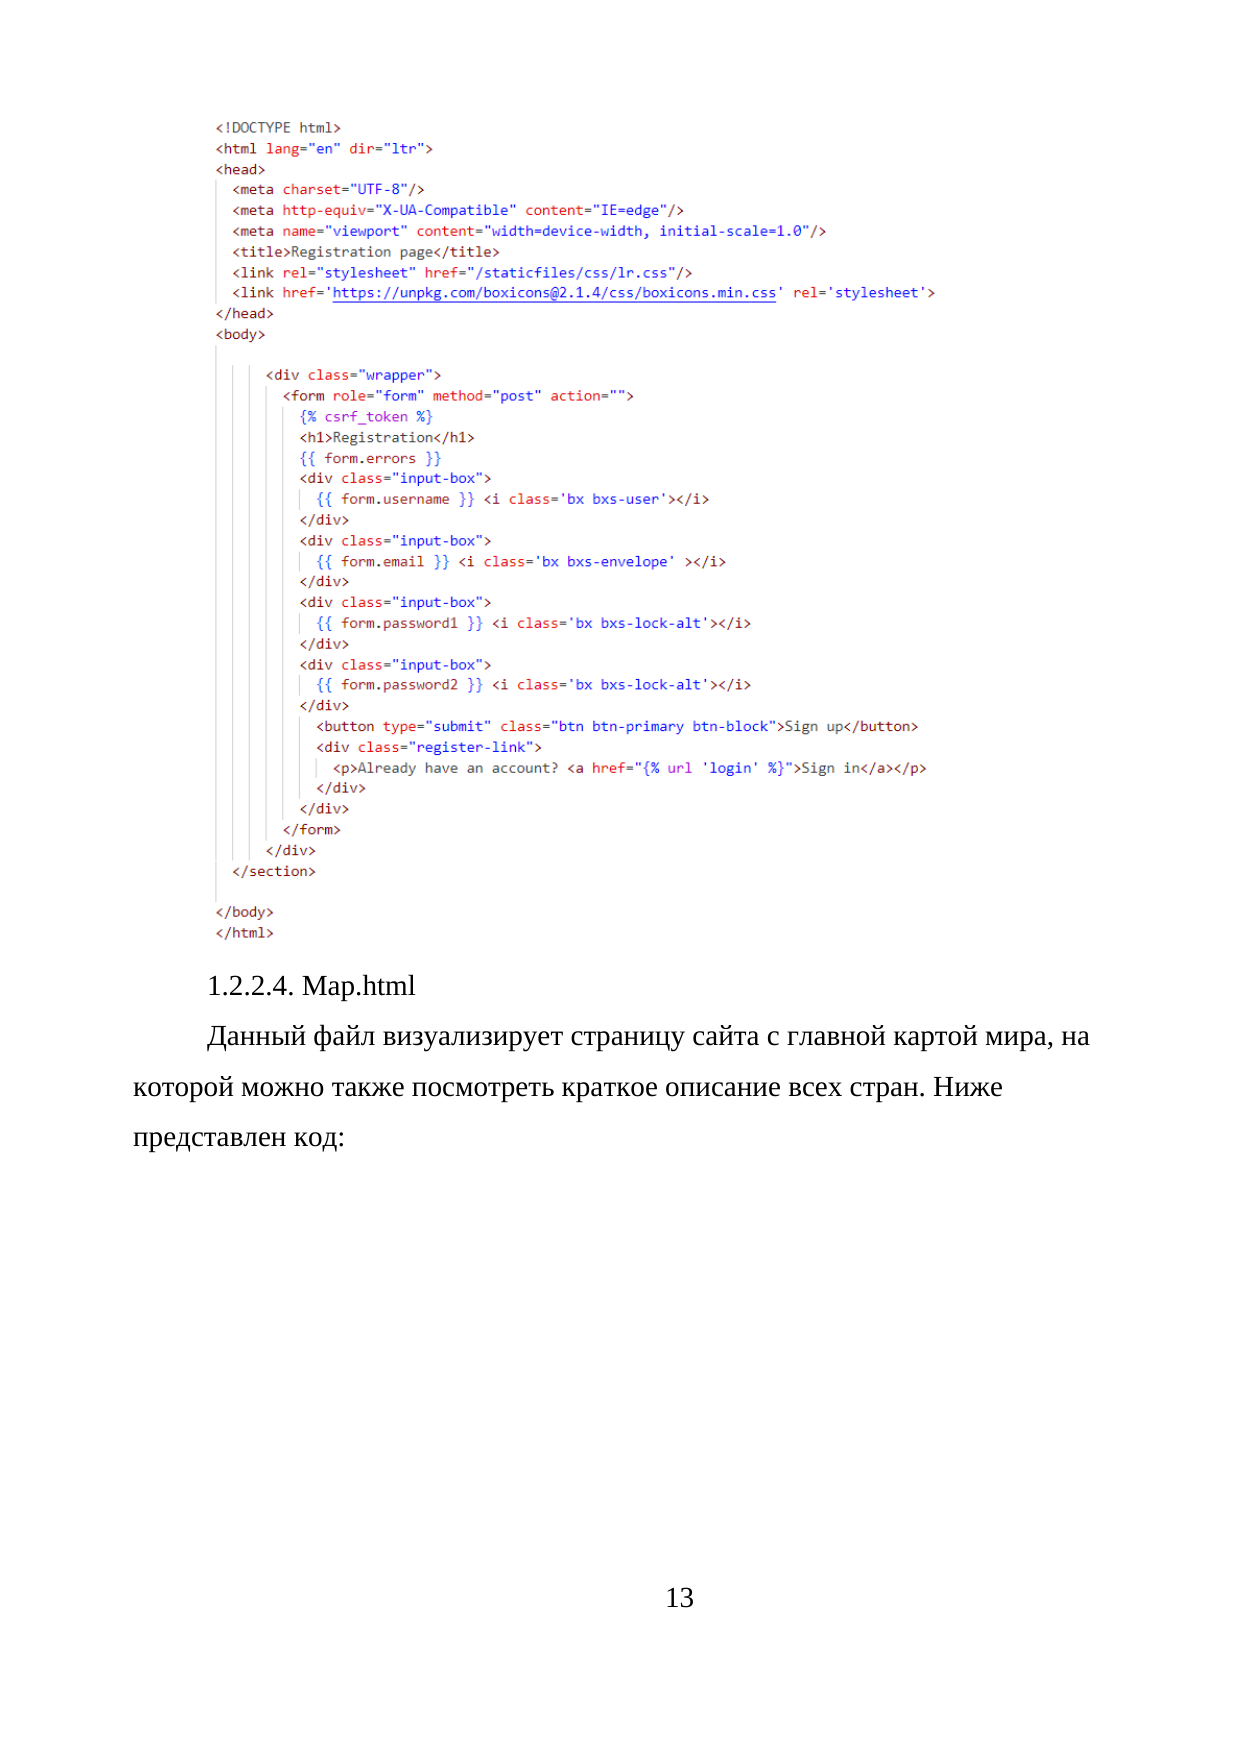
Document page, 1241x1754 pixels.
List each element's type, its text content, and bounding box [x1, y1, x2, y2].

subtitle 1.2.2.4. Map.html [133, 968, 1152, 1002]
picture [206, 118, 943, 948]
text Данный файл визуализирует страницу сайта с главной картой мира, на которой можно также посмотреть краткое описание всех стран. Ниже представлен код: [133, 1018, 1152, 1153]
